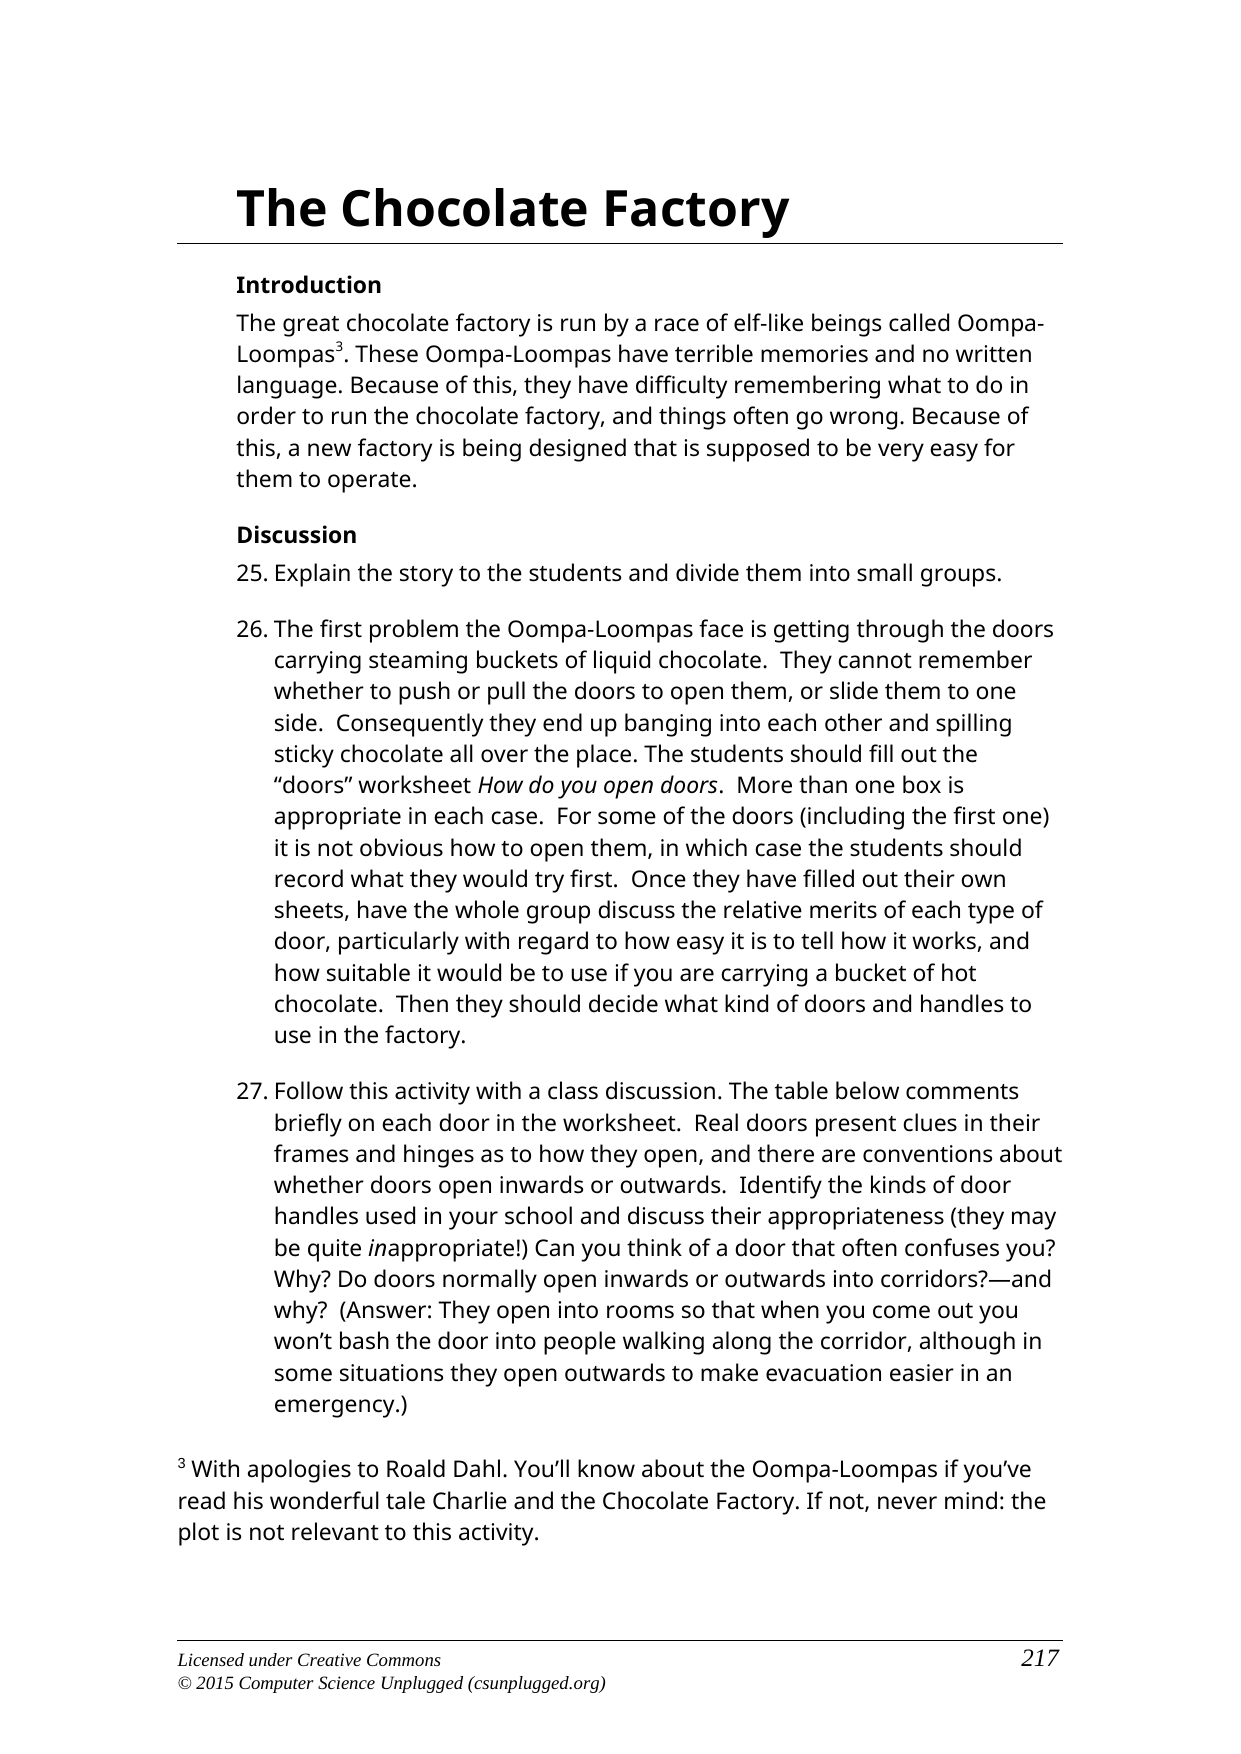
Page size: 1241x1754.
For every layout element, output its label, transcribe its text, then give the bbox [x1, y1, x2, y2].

list Follow this activity with a class discussion. The table below comments briefly on each door in the worksheet. Real doors present clues in their frames and hinges as to how they open, and there are conventions about whether doors open inwards or outwards. Identify the kinds of door handles used in your school and discuss their appropriateness (they may be quite inappropriate!) Can you think of a door that often confuses you? Why? Do doors normally open inwards or outwards into corridors?—and why? (Answer: They open into rooms so that when you come out you won’t bash the door into people walking along the corridor, although in some situations they open outwards to make evacuation easier in an emergency.) [236, 1075, 1063, 1419]
text The Chocolate Factory [177, 173, 1063, 243]
subtitle Discussion [236, 519, 1063, 550]
subtitle Introduction [236, 269, 1063, 300]
list The first problem the Oompa-Loompas face is getting through the doors carrying steaming buckets of liquid chocolate. They cannot remember whether to push or pull the doors to open them, or slide them to one side. Consequently they end up banging into each other and spilling sticky chocolate all over the place. The students should fill out the “doors” worksheet How do you open doors. More than one box is appropriate in each case. For some of the doors (including the first one) it is not obvious how to open them, in which case the students should record what they would try first. Once they have filled out their own sheets, have the whole group discuss the relative merits of each type of door, particularly with regard to how easy it is to tell how it works, and how suitable it would be to use if you are carrying a bucket of hot chocolate. Then they should decide what kind of doors and handles to use in the factory. [236, 613, 1063, 1050]
list Explain the story to the students and divide them into small groups. [236, 556, 1063, 588]
text The great chocolate factory is run by a race of elf-like beings called Oompa-Loompas. These Oompa-Loompas have terrible memories and no written language. Because of this, they have difficulty remembering what to do in order to run the chocolate factory, and things often go wrong. Because of this, a new factory is being designed that is supposed to be very easy for them to operate. [236, 306, 1063, 494]
